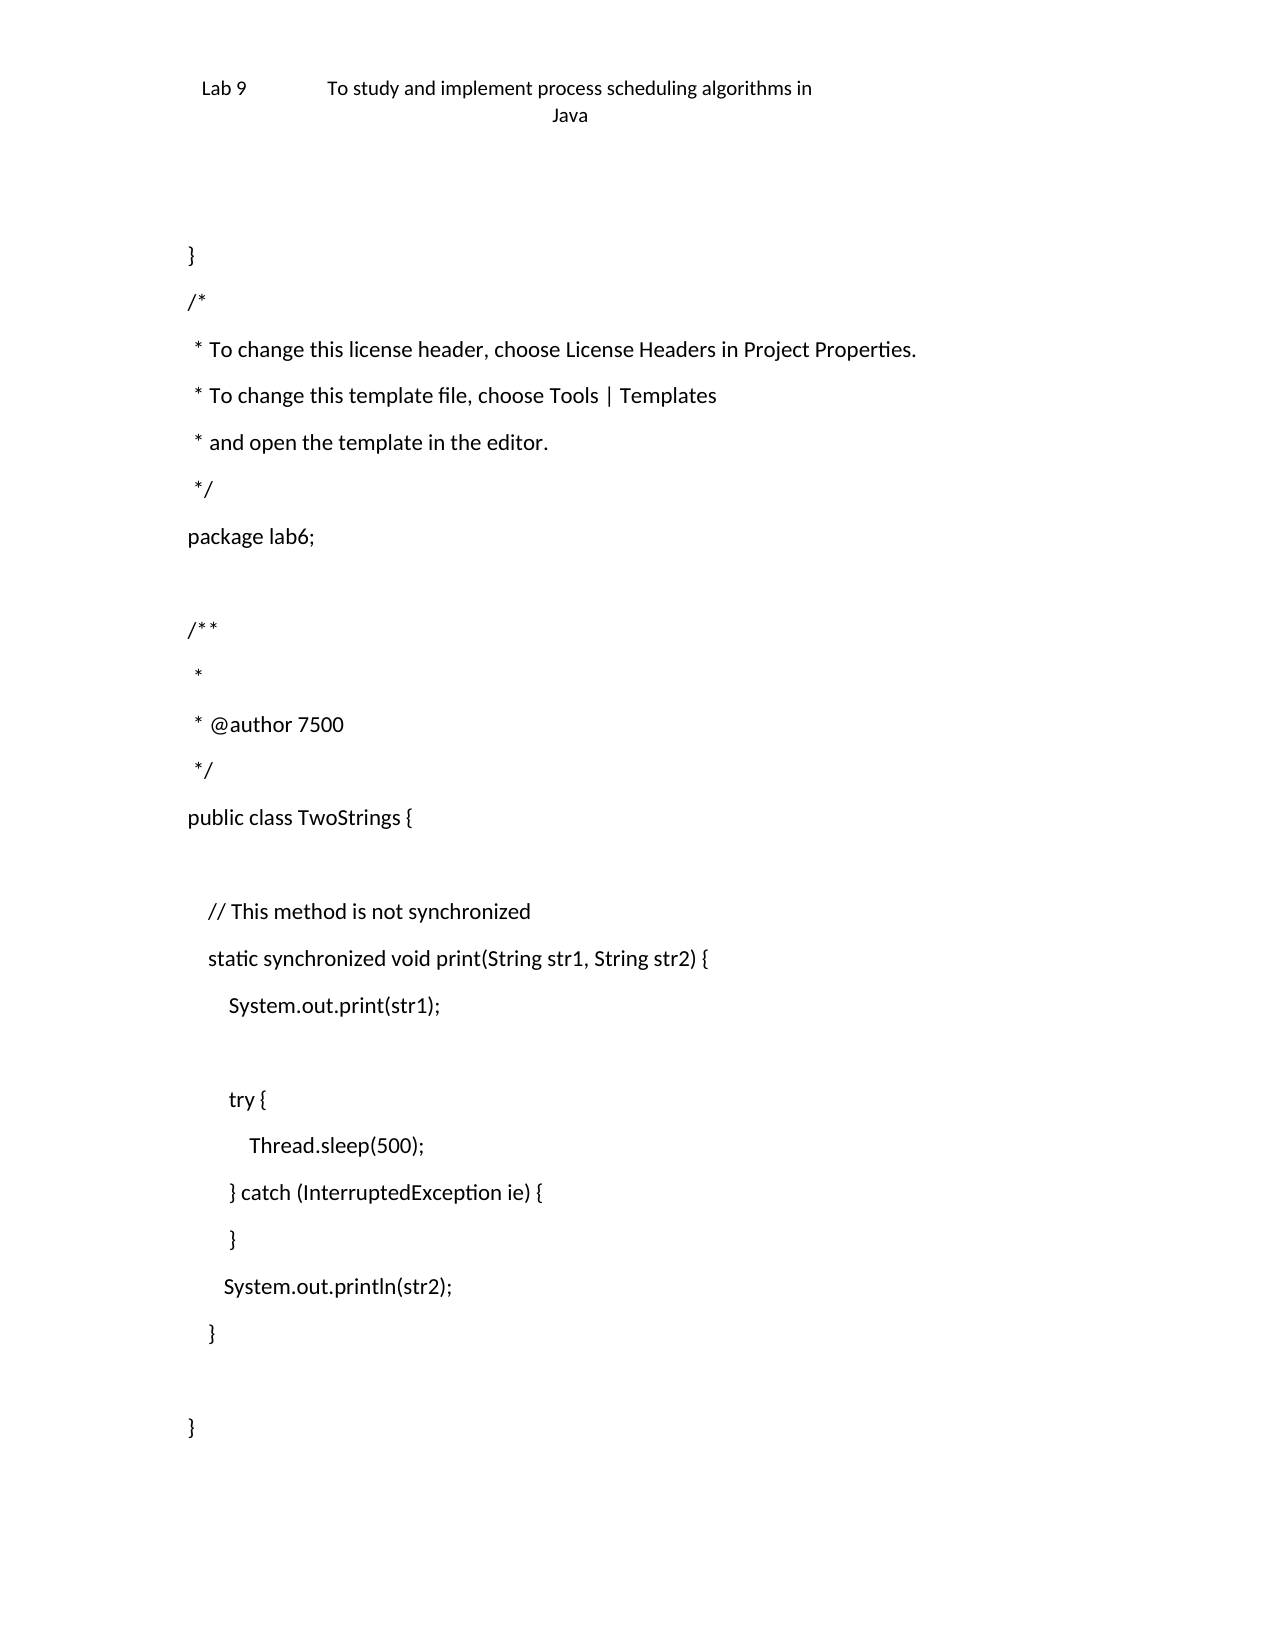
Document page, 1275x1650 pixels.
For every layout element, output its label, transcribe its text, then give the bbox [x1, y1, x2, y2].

text } [187, 1225, 1125, 1253]
text */ [187, 757, 1125, 784]
text * and open the template in the editor. [187, 428, 1125, 456]
text * To change this template file, choose Tools | Templates [187, 382, 1125, 409]
text } [187, 1319, 1125, 1347]
text } [187, 1413, 1125, 1441]
text Thread.sleep(500); [187, 1132, 1125, 1159]
text */ [187, 475, 1125, 503]
text /* [187, 288, 1125, 316]
text /** [187, 616, 1125, 644]
text * To change this license header, choose License Headers in Project Properties. [187, 335, 1125, 363]
text } [187, 241, 1125, 269]
text * @author 7500 [187, 710, 1125, 738]
text System.out.println(str2); [187, 1272, 1125, 1300]
text // This method is not synchronized [187, 897, 1125, 925]
text static synchronized void print(String str1, String str2) { [187, 944, 1125, 972]
text public class TwoStrings { [187, 803, 1125, 831]
text package lab6; [187, 522, 1125, 550]
text * [187, 663, 1125, 691]
text System.out.print(str1); [187, 991, 1125, 1019]
text try { [187, 1085, 1125, 1113]
text } catch (InterruptedException ie) { [187, 1178, 1125, 1206]
